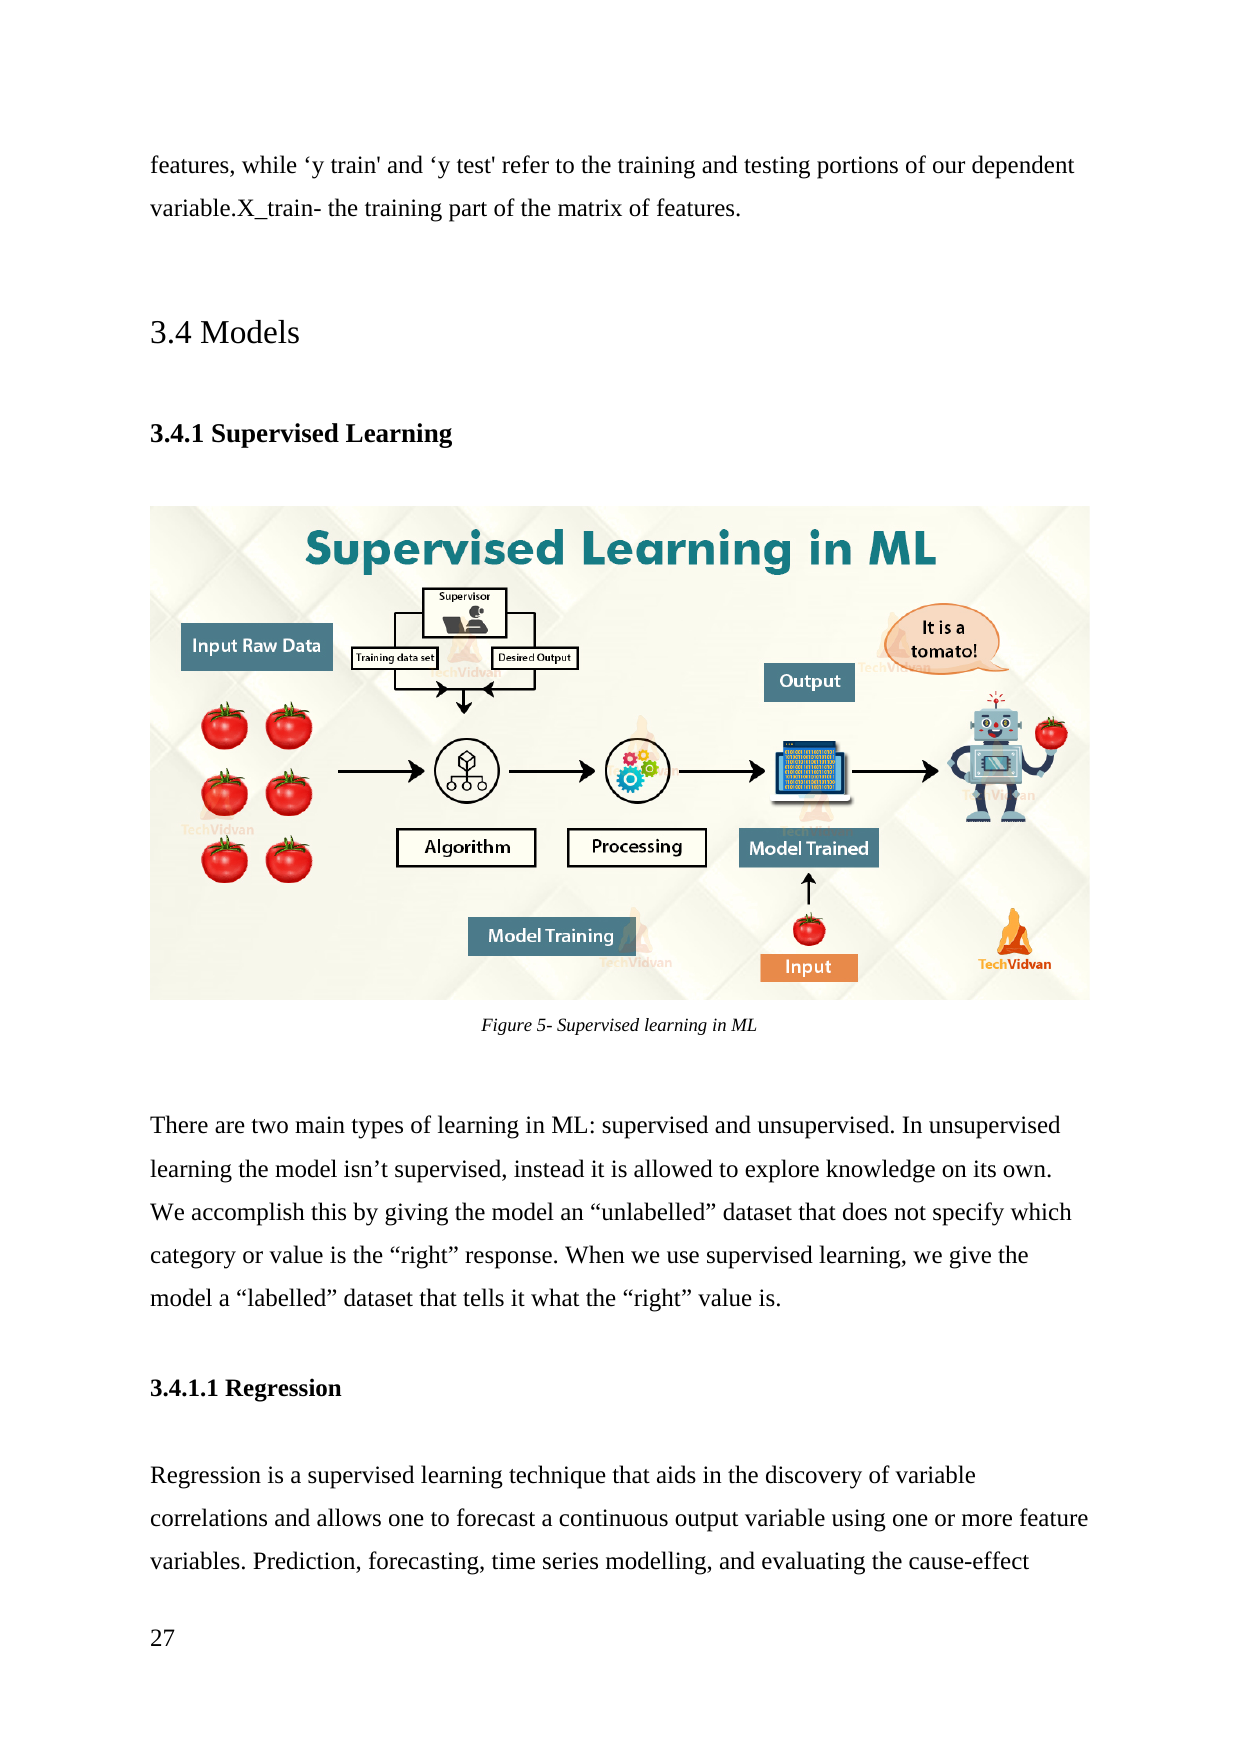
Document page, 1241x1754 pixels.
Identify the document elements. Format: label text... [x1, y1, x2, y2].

text Figure 5- Supervised learning in ML [150, 1014, 1090, 1036]
subtitle 3.4.1 Supervised Learning [150, 417, 1090, 448]
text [150, 1460, 1090, 1575]
picture [150, 506, 1090, 1000]
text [150, 150, 1090, 222]
subtitle 3.4.1.1 Regression [150, 1373, 1090, 1402]
subtitle 3.4 Models [150, 312, 1090, 350]
text There are two main types of learning in ML: supervised and unsupervised. In unsupervised learning the model isn’t supervised, instead it is allowed to explore knowledge on its own. We accomplish this by giving the model an “unlabelled” dataset that does not specify which category or value is the “right” response. When we use supervised learning, we give the model a “labelled” dataset that tells it what the “right” value is. [150, 1111, 1090, 1312]
